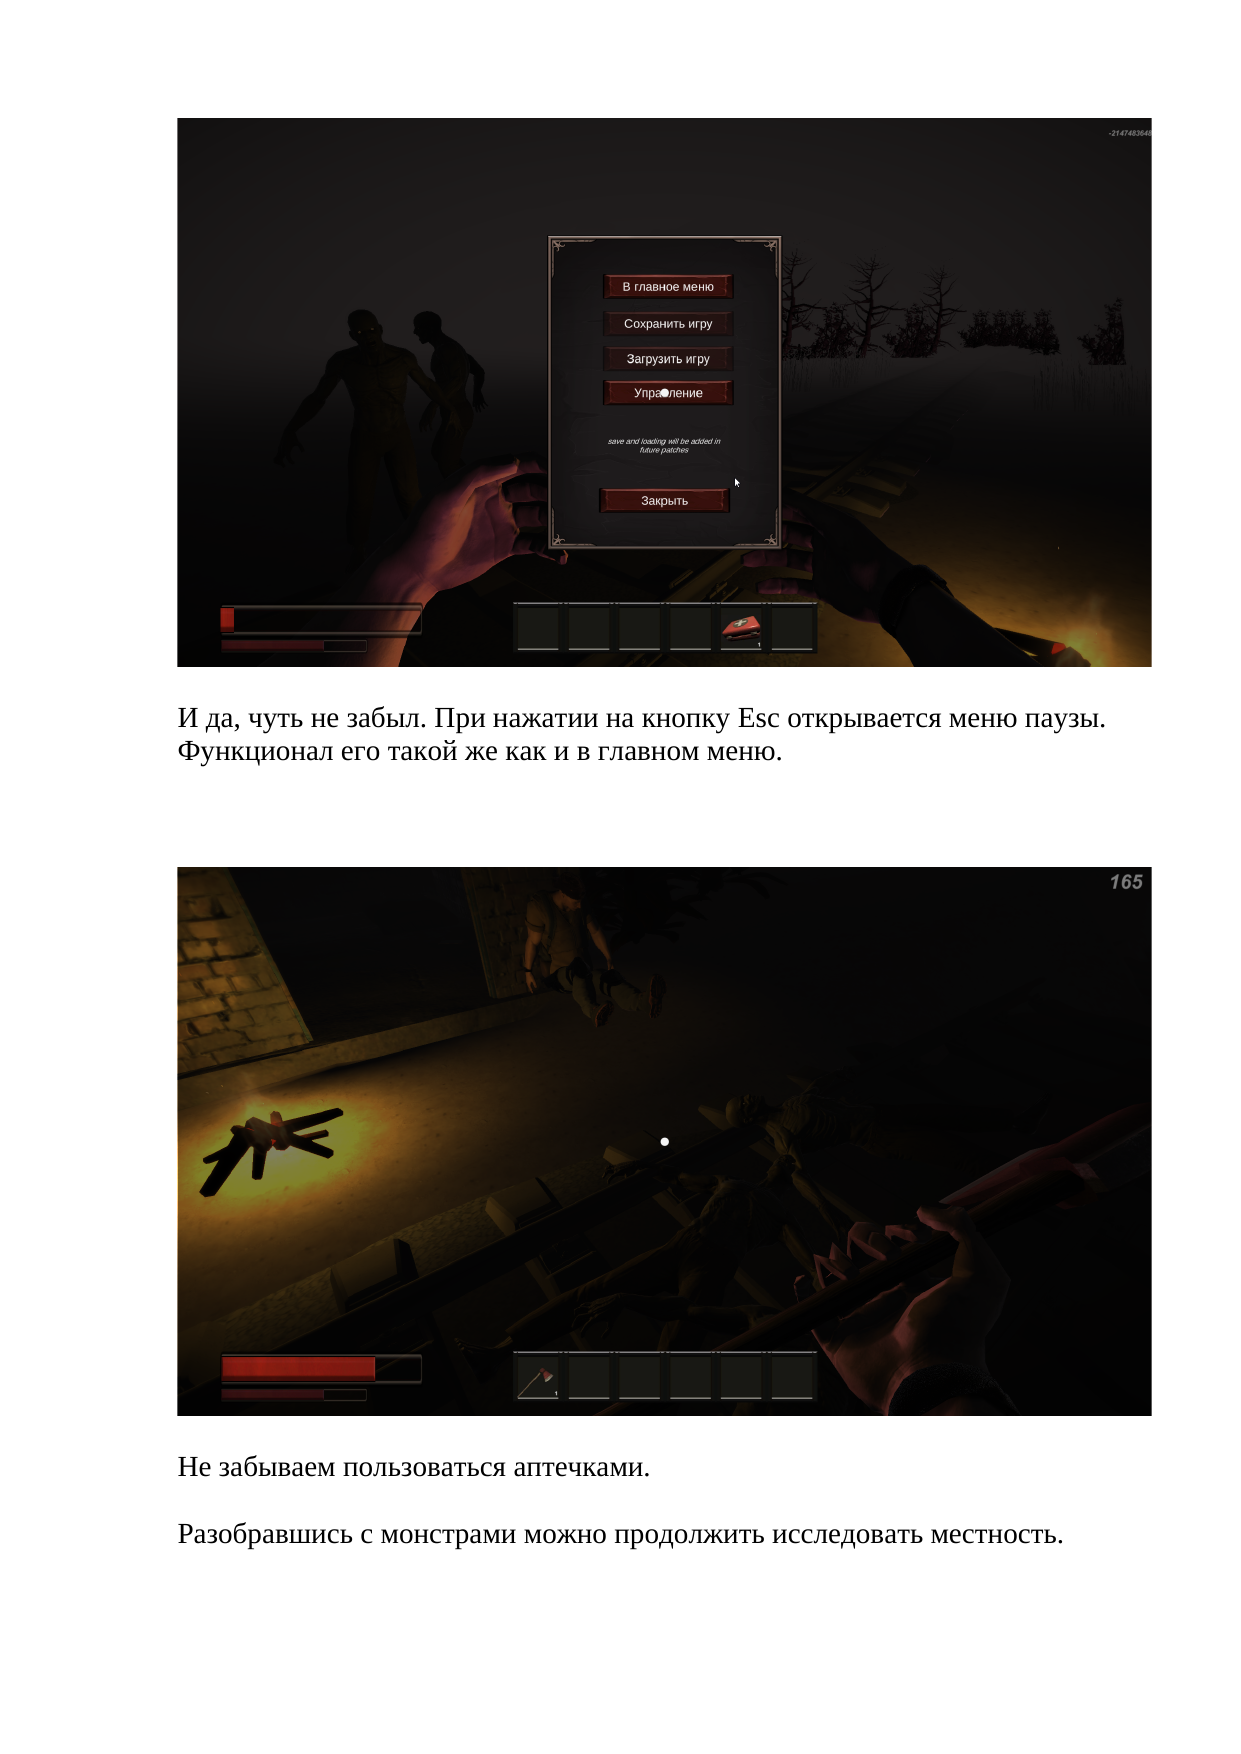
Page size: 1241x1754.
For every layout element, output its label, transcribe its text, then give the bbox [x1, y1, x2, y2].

picture [177, 118, 1152, 667]
text И да, чуть не забыл. При нажатии на кнопку Esc открывается меню паузы. [177, 700, 1152, 733]
text Не забываем пользоваться аптечками. [177, 1449, 1152, 1483]
text Разобравшись с монстрами можно продолжить исследовать местность. [177, 1516, 1152, 1550]
picture [177, 867, 1152, 1416]
text Функционал его такой же как и в главном меню. [177, 733, 1152, 767]
